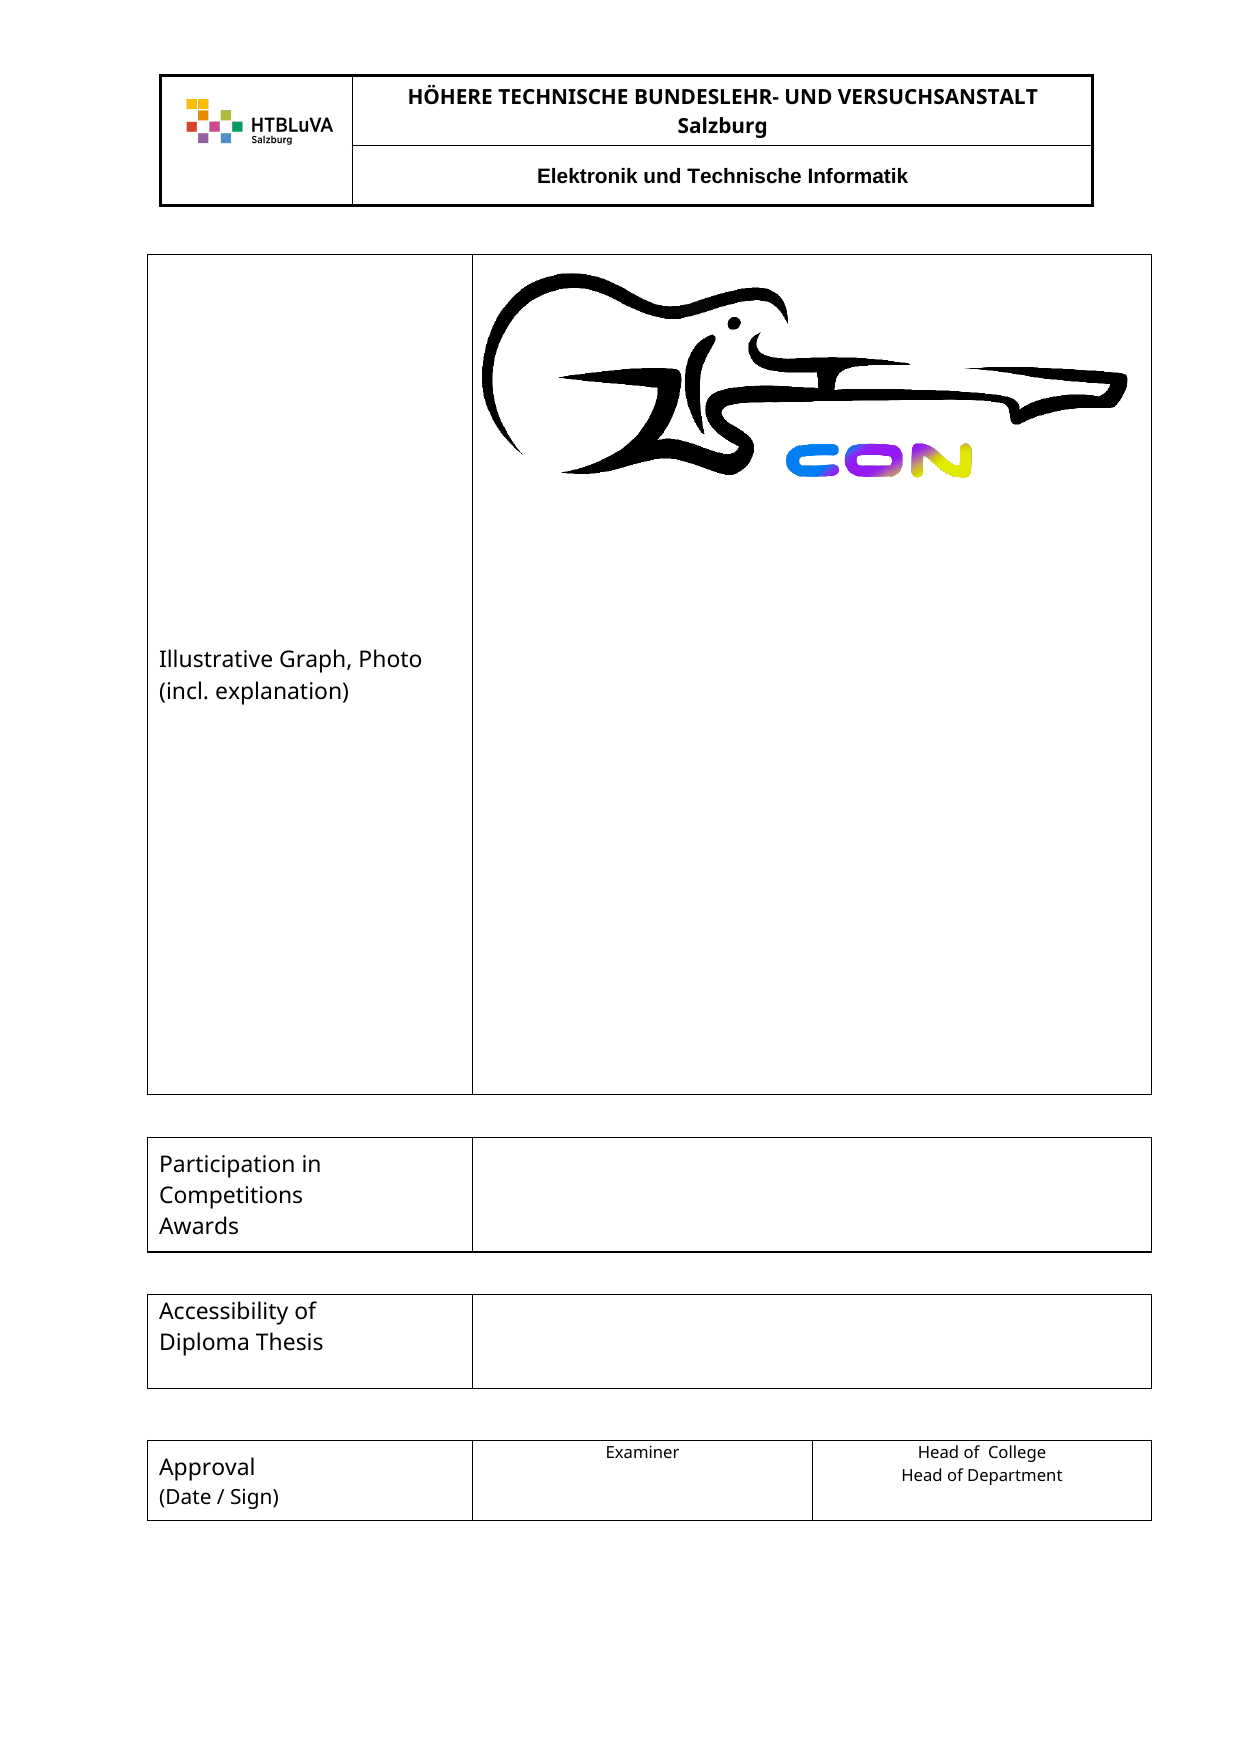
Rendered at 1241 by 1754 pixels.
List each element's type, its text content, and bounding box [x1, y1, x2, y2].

table_header Illustrative Graph, Photo (incl. explanation) [148, 255, 472, 1094]
table_header [473, 1138, 1151, 1251]
table_header [473, 1295, 1151, 1388]
table_header Approval (Date / Sign) [148, 1441, 472, 1520]
picture [164, 79, 352, 163]
table_header Examiner [473, 1441, 812, 1520]
table_header Participation in Competitions Awards [148, 1138, 472, 1251]
picture [476, 254, 1127, 514]
table_header [473, 255, 1151, 1094]
table_header Head of College Head of Department [813, 1441, 1151, 1520]
table_header Accessibility of Diploma Thesis [148, 1295, 472, 1388]
